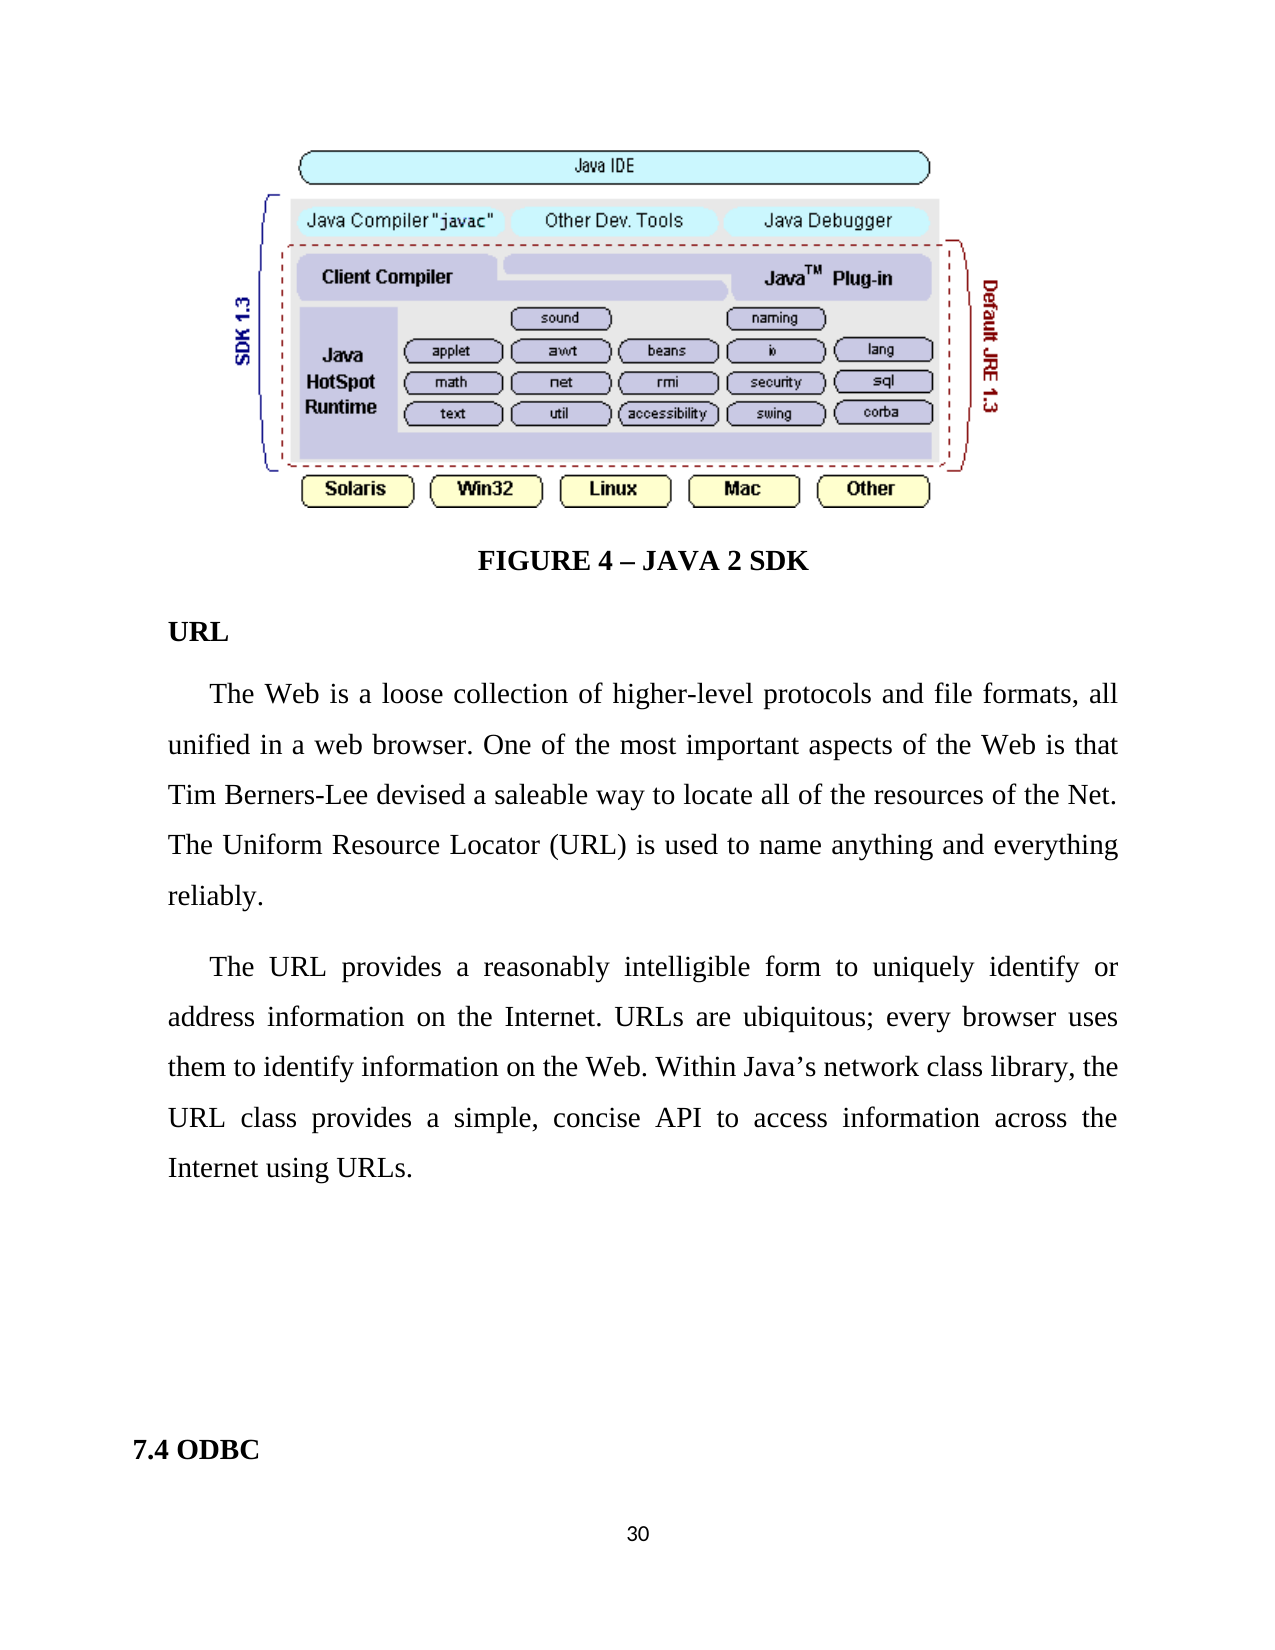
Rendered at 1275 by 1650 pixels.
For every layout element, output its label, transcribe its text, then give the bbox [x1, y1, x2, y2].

text FIGURE 4 – JAVA 2 SDK [168, 543, 1119, 576]
text URL [168, 614, 1119, 647]
text The URL provides a reasonably intelligible form to uniquely identify or address information on the Internet. URLs are ubiquitous; every browser uses them to identify information on the Web. Within Java’s network class library, the URL class provides a simple, concise API to access information across the Internet using URLs. [168, 949, 1119, 1184]
text The Web is a loose collection of higher-level protocols and file formats, all unified in a web browser. One of the most important aspects of the Web is that Tim Berners-Lee devised a saleable way to locate all of the resources of the Net. The Uniform Resource Locator (URL) is used to name anything and everything reliably. [168, 677, 1119, 911]
picture [167, 150, 1062, 508]
subtitle 7.4 ODBC [132, 1432, 1119, 1466]
